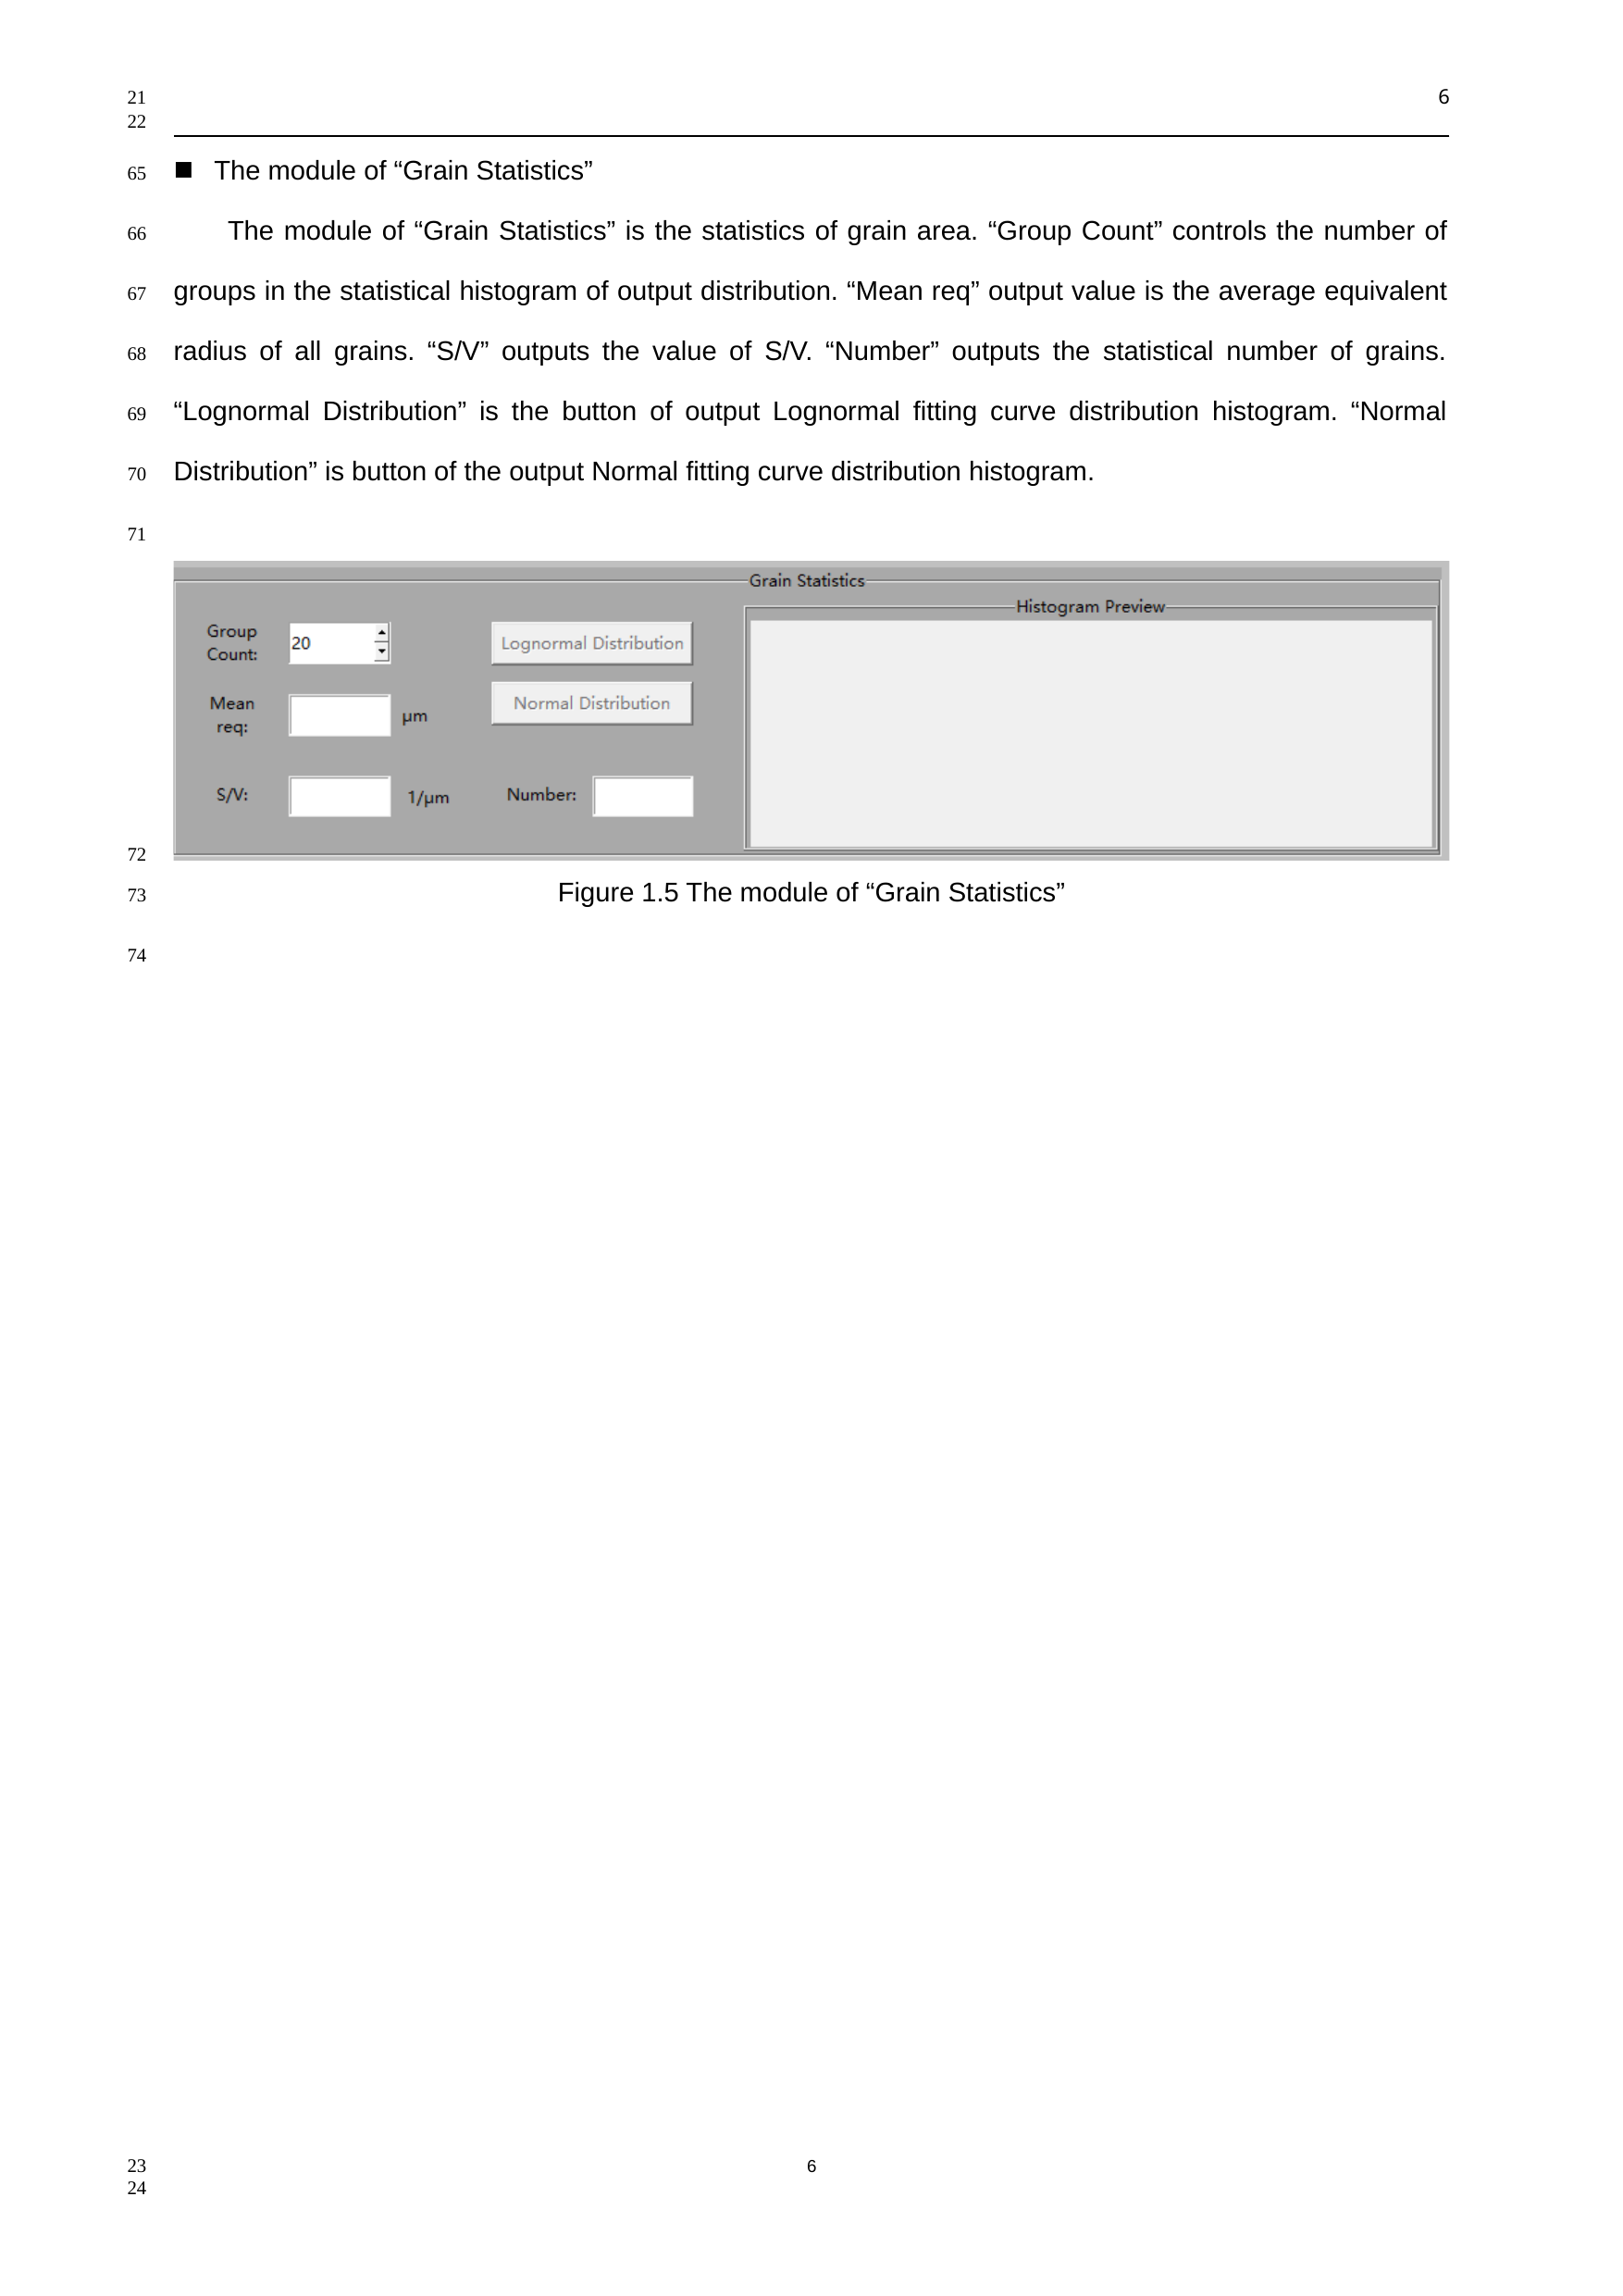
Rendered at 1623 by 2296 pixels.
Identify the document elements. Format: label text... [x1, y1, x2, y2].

list The module of “Grain Statistics” [173, 140, 1449, 200]
text Figure 1.5 The module of “Grain Statistics” [173, 862, 1449, 922]
text The module of “Grain Statistics” is the statistics of grain area. “Group Count” controls the number of groups in the statistical histogram of output distribution. “Mean req” output value is the average equivalent radius of all grains. “S/V” outputs the value of S/V. “Number” outputs the statistical number of grains. “Lognormal Distribution” is the button of output Lognormal fitting curve distribution histogram. “Normal Distribution” is button of the output Normal fitting curve distribution histogram. [173, 200, 1449, 501]
picture [173, 561, 1450, 861]
